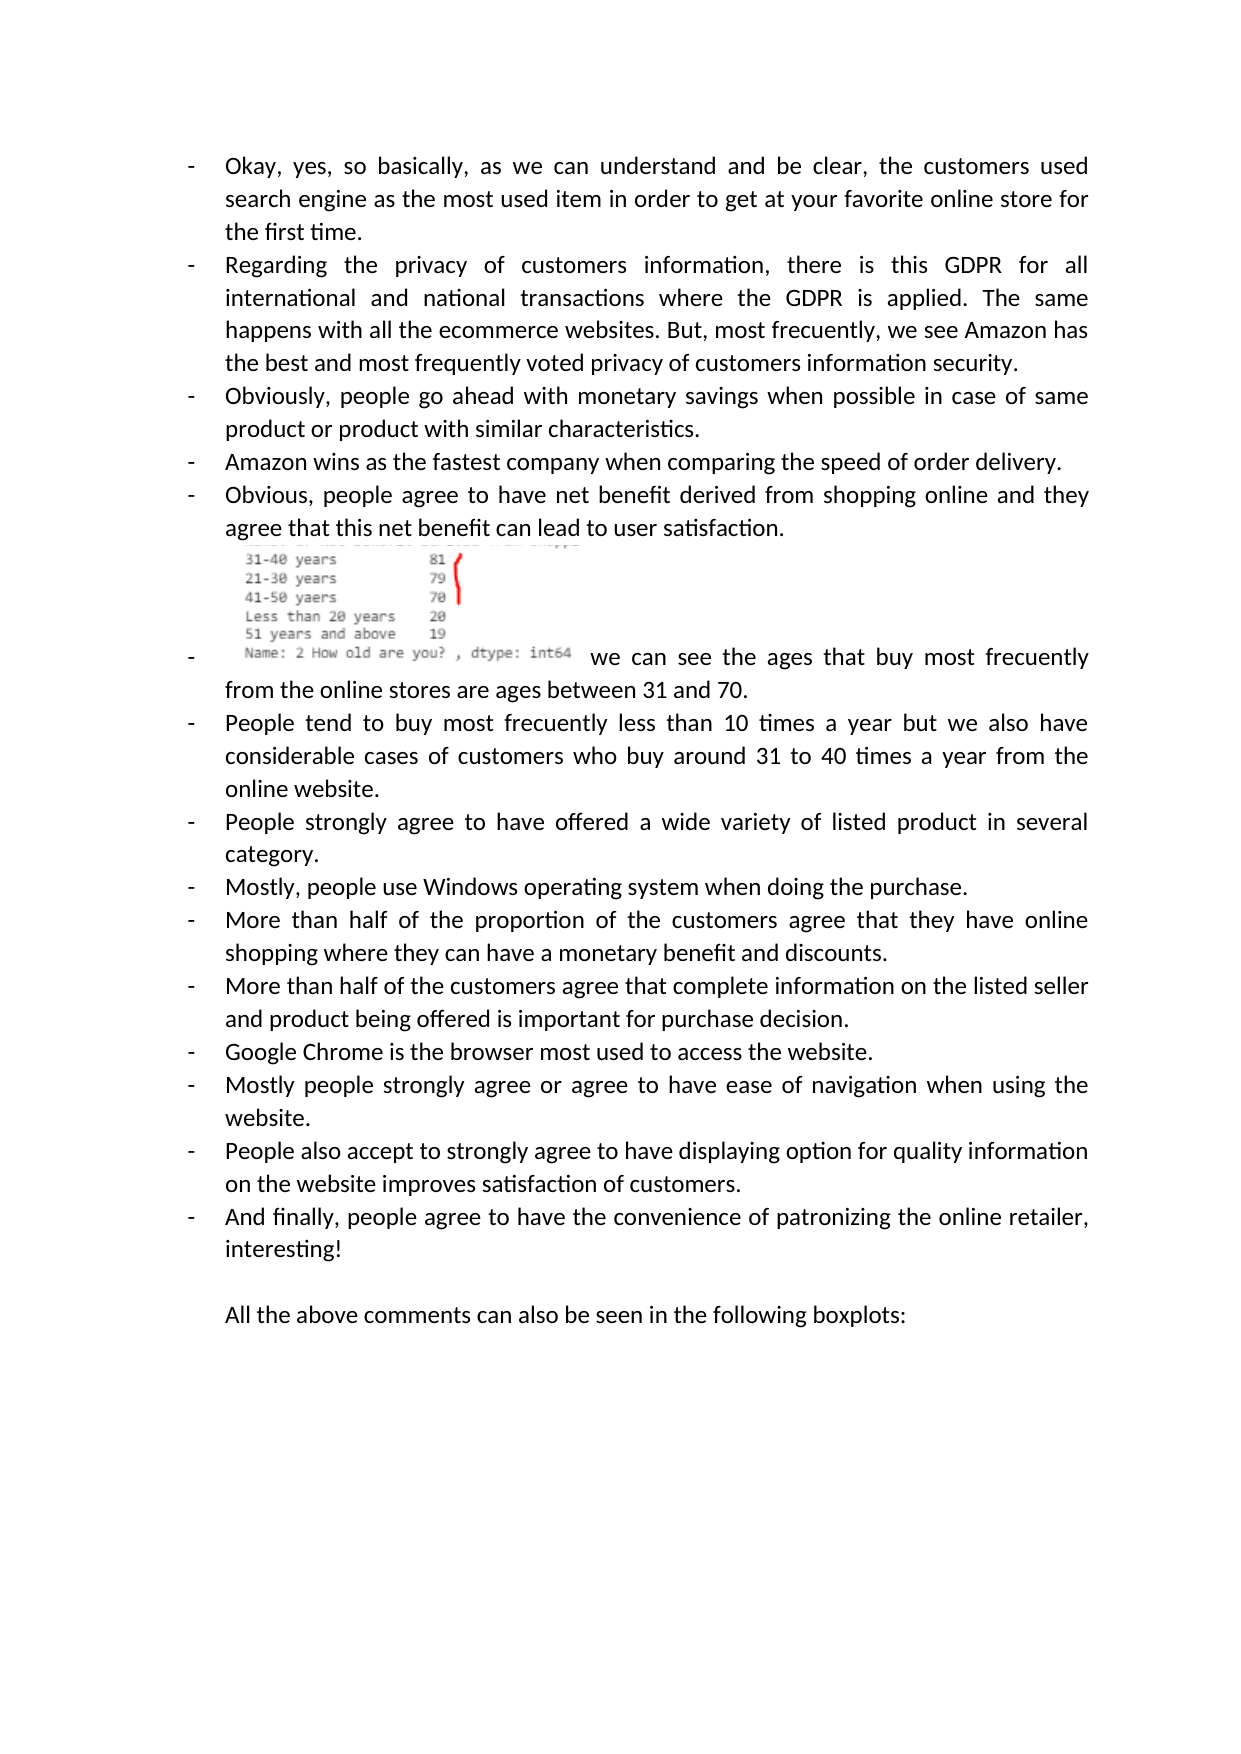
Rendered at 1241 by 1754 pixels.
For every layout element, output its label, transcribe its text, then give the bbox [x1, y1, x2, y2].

list And finally, people agree to have the convenience of patronizing the online retailer, interesting! [187, 1201, 1090, 1264]
list Regarding the privacy of customers information, there is this GDPR for all international and national transactions where the GDPR is applied. The same happens with all the ecommerce websites. But, most frecuently, we see Amazon has the best and most frequently voted privacy of customers information security. [187, 249, 1090, 378]
list Mostly, people use Windows operating system when doing the purchase. [187, 871, 1090, 902]
list More than half of the proportion of the customers agree that they have online shopping where they can have a monetary benefit and discounts. [187, 904, 1090, 968]
picture [225, 545, 580, 666]
list More than half of the customers agree that complete information on the listed seller and product being offered is important for purchase decision. [187, 970, 1090, 1034]
list People also accept to strongly agree to have displaying option for quality information on the website improves satisfaction of customers. [187, 1135, 1090, 1198]
list Mostly people strongly agree or agree to have ease of navigation when using the website. [187, 1069, 1090, 1132]
list Obvious, people agree to have net benefit derived from shopping online and they agree that this net benefit can lead to user satisfaction. [187, 479, 1090, 543]
list Amazon wins as the fastest company when comparing the speed of order delivery. [187, 446, 1090, 477]
list All the above comments can also be seen in the following boxplots: [225, 1299, 1090, 1330]
list People tend to buy most frecuently less than 10 times a year but we also have considerable cases of customers who buy around 31 to 40 times a year from the online website. [187, 707, 1090, 803]
list People strongly agree to have offered a wide variety of listed product in several category. [187, 806, 1090, 869]
list Okay, yes, so basically, as we can understand and be clear, the customers used search engine as the most used item in order to get at your favorite online store for the first time. [187, 150, 1090, 246]
list Google Chrome is the browser most used to access the website. [187, 1036, 1090, 1067]
list Obviously, people go ahead with monetary savings when possible in case of same product or product with similar characteristics. [187, 380, 1090, 444]
